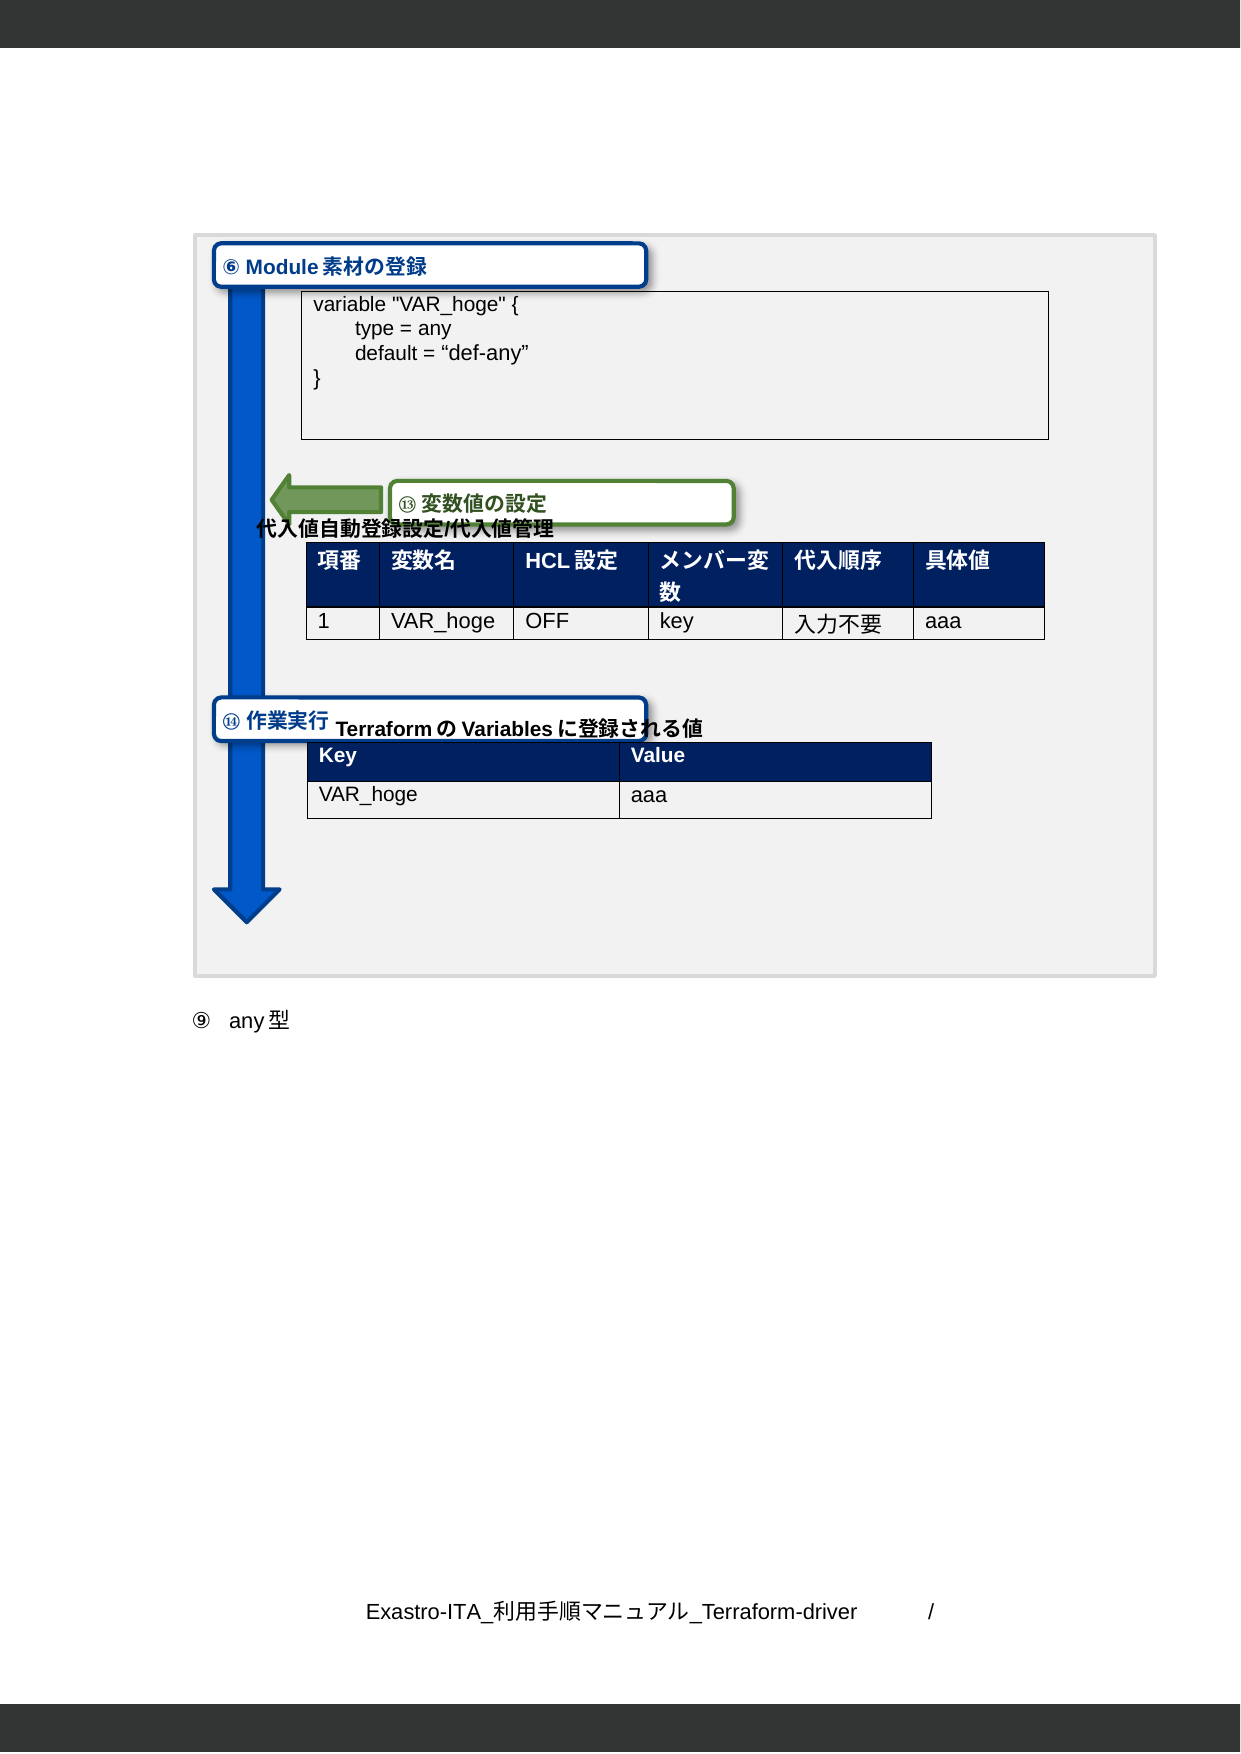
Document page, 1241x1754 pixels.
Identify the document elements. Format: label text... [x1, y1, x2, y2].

list any型 [191, 185, 1152, 1049]
picture [0, 1704, 1241, 1752]
picture [0, 0, 1241, 48]
